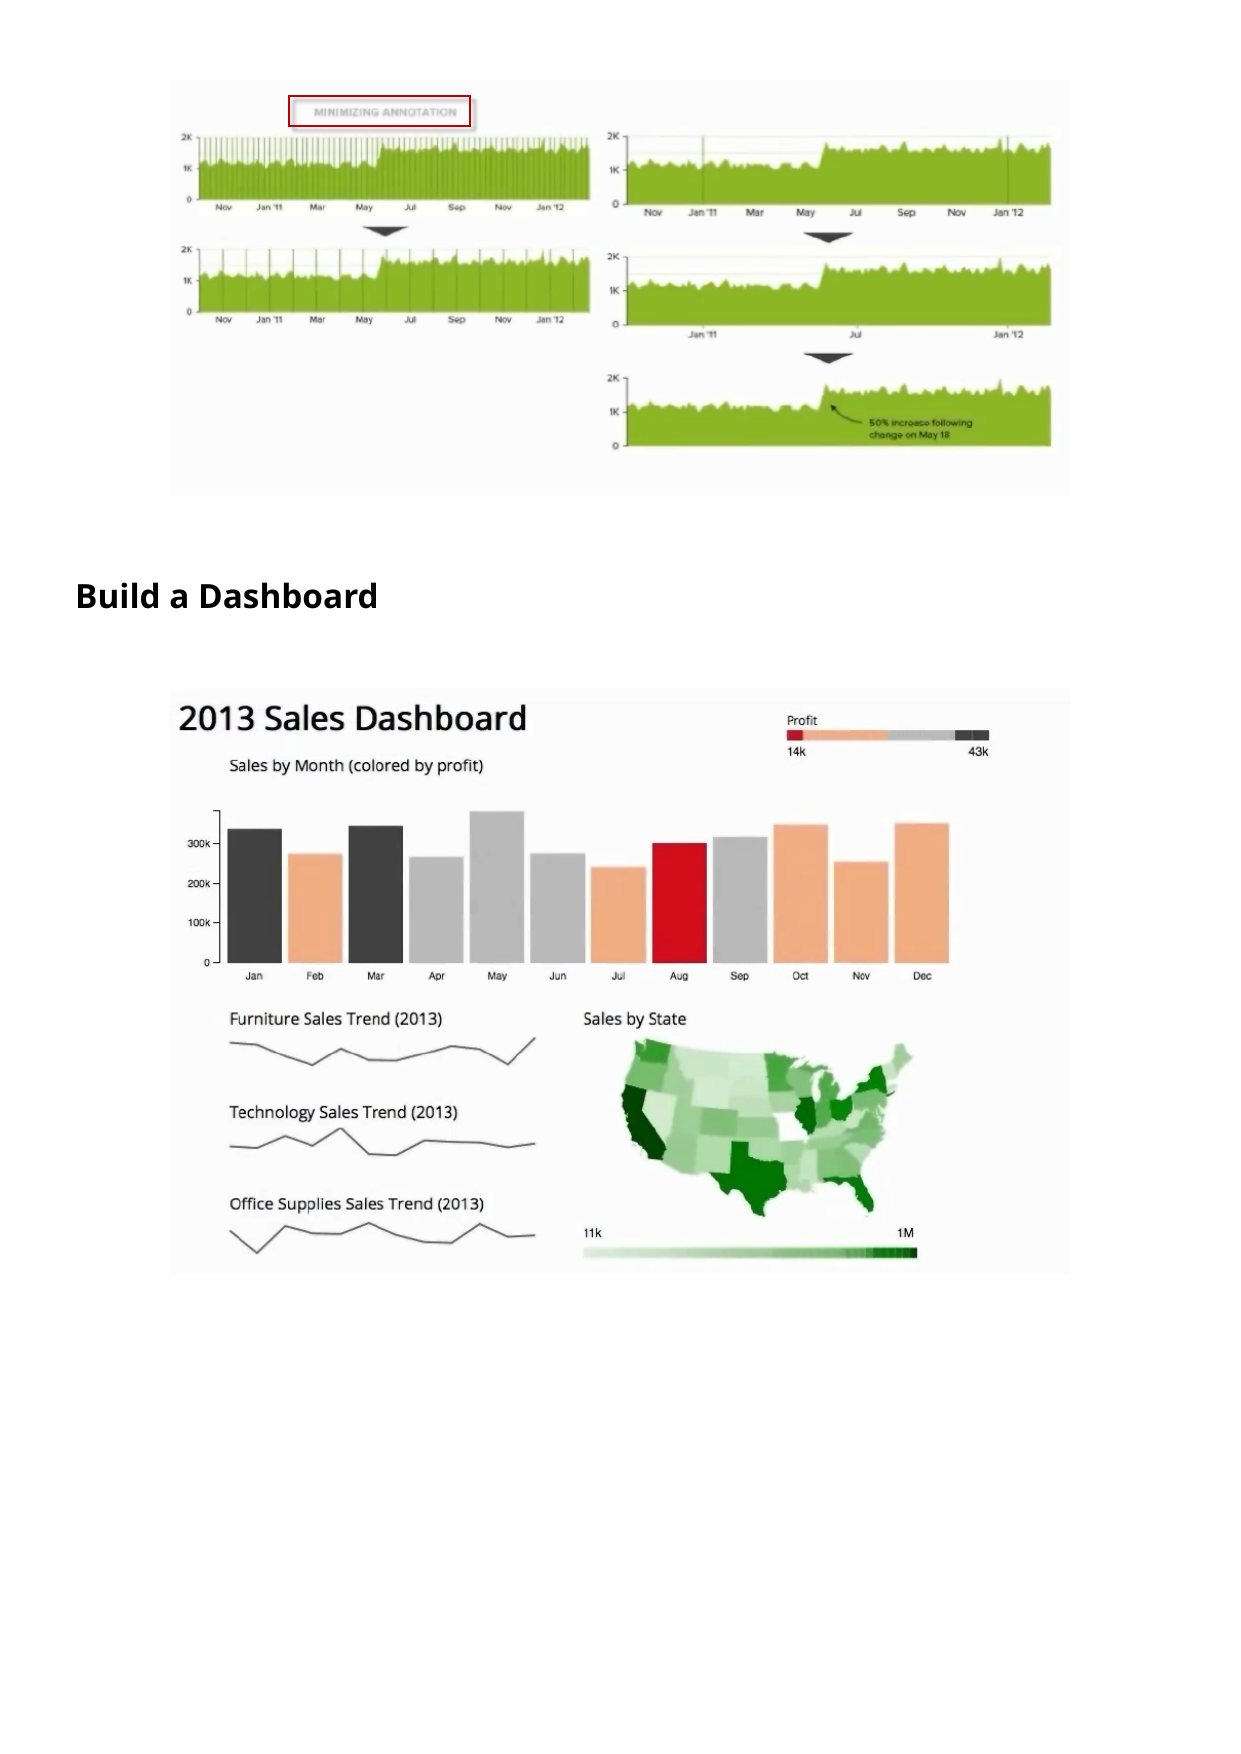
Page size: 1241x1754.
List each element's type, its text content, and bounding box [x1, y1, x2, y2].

picture [170, 80, 1071, 494]
picture [170, 688, 1071, 1274]
subtitle Build a Dashboard [75, 563, 1165, 628]
